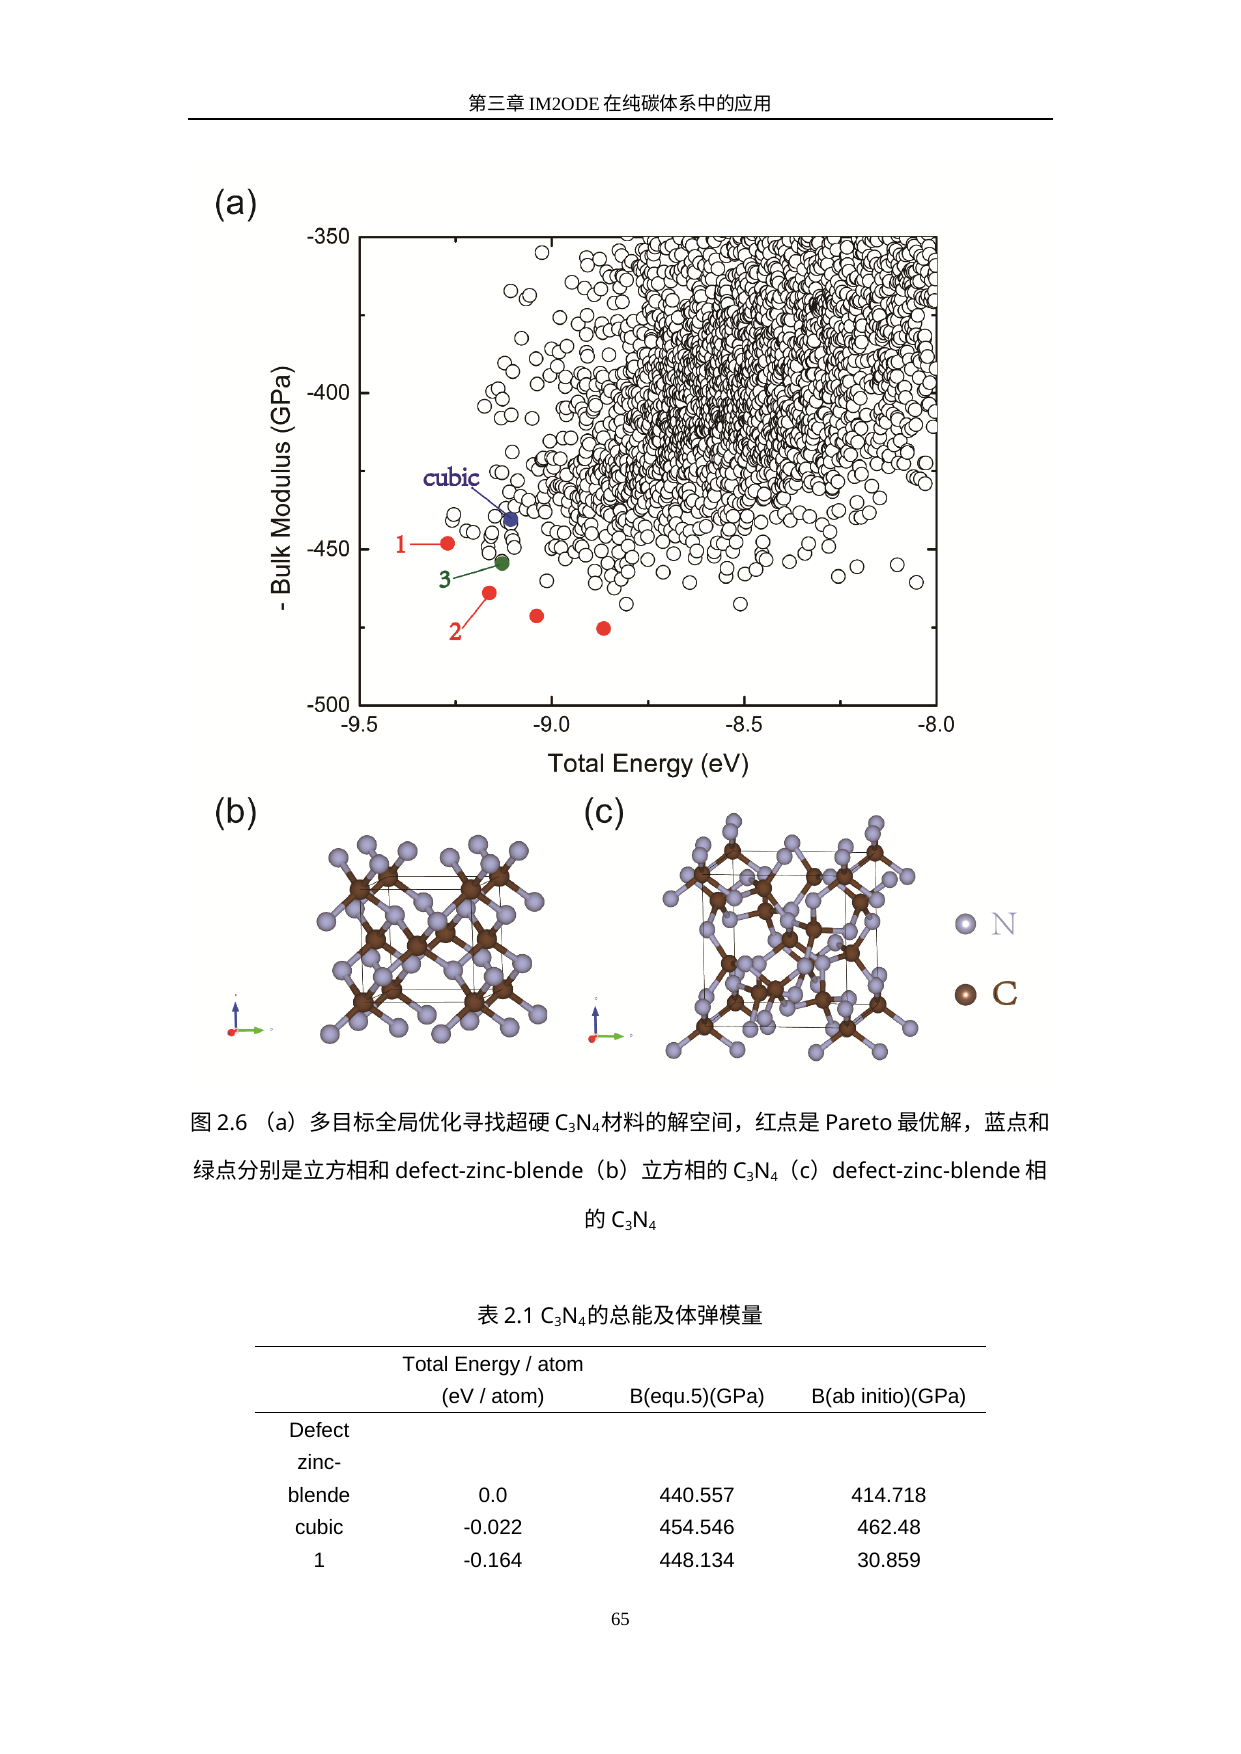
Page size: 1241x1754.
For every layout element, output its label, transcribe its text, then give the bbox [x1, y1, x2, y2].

table_cell -0.022 [384, 1511, 602, 1543]
text 图2.6 （a）多目标全局优化寻找超硬C3N4材料的解空间，红点是Pareto最优解，蓝点和绿点分别是立方相和defect-zinc-blende（b）立方相的C3N4（c）defect-zinc-blende相的C3N4 [187, 1104, 1053, 1234]
text 表2.1 C3N4的总能及体弹模量 [187, 1298, 1053, 1330]
table_header B(equ.5)(GPa) [602, 1347, 792, 1412]
table_cell 1 [255, 1543, 383, 1576]
table_cell 454.546 [602, 1511, 792, 1543]
table_cell -0.164 [384, 1543, 602, 1576]
table_cell cubic [255, 1511, 383, 1543]
table_header B(ab initio)(GPa) [792, 1347, 986, 1412]
table_cell 414.718 [792, 1413, 986, 1511]
table_header [255, 1347, 383, 1412]
table_cell 462.48 [792, 1511, 986, 1543]
table_cell 30.859 [792, 1543, 986, 1576]
table_cell 448.134 [602, 1543, 792, 1576]
table_cell 440.557 [602, 1413, 792, 1511]
table_header Total Energy / atom (eV / atom) [384, 1347, 602, 1412]
picture [187, 162, 1054, 1087]
table_cell Defect zinc-blende [255, 1413, 383, 1511]
table_cell 0.0 [384, 1413, 602, 1511]
